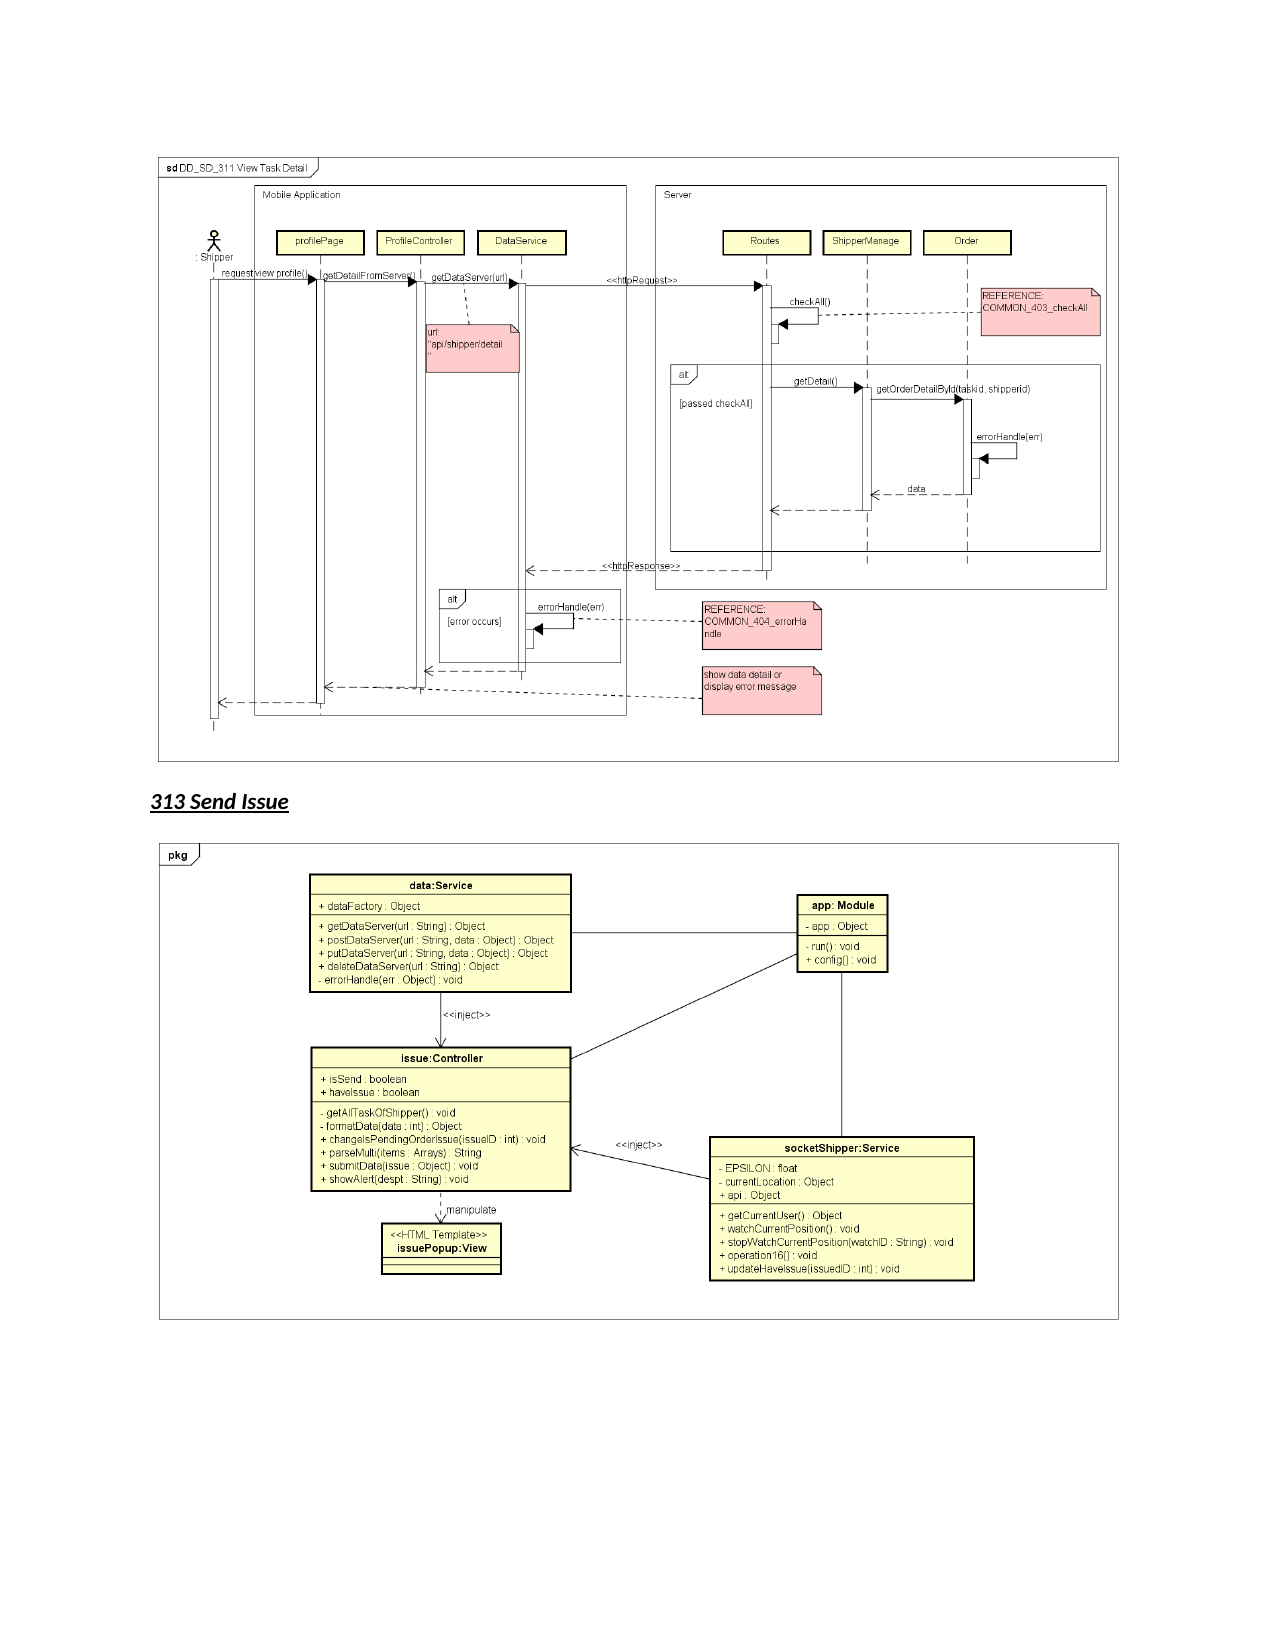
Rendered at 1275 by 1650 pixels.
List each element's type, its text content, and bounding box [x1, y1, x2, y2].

picture [150, 834, 1125, 1327]
picture [150, 150, 1125, 769]
text 313 Send Issue [150, 787, 1125, 815]
